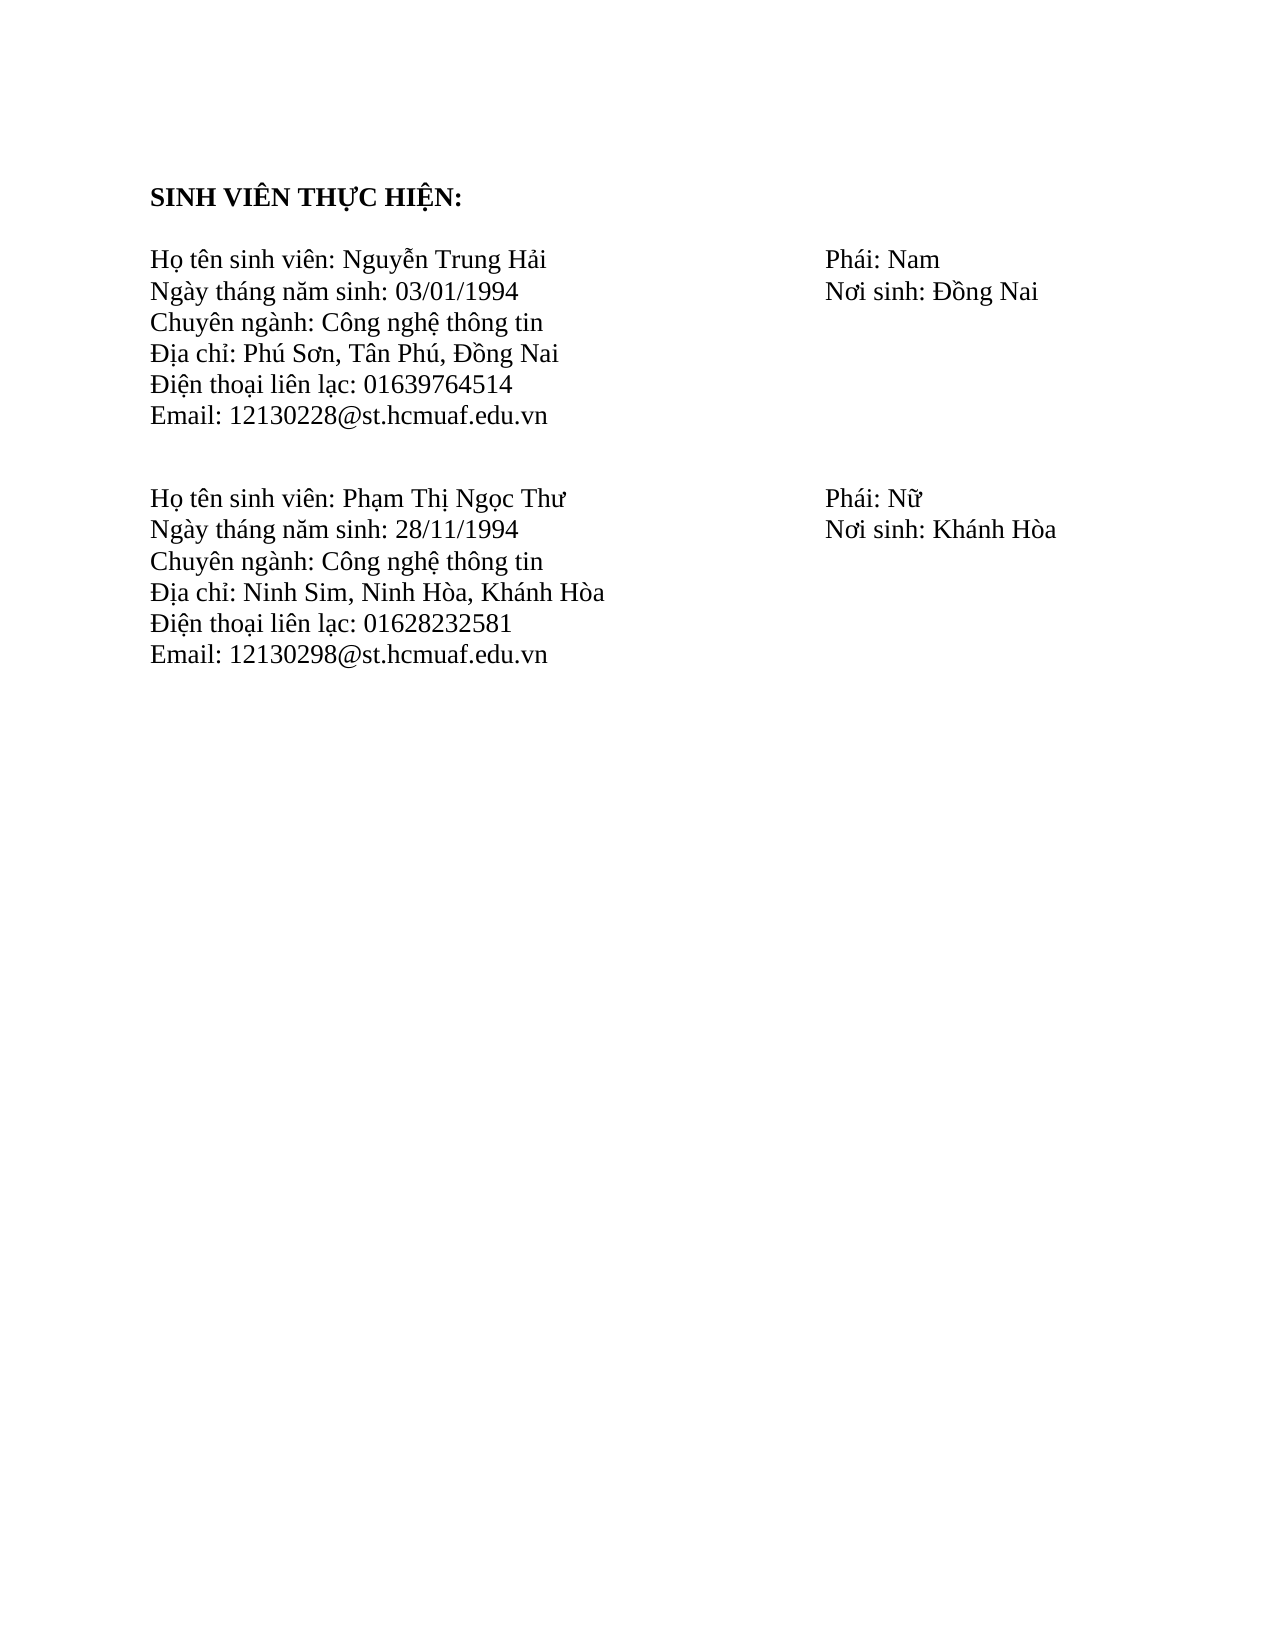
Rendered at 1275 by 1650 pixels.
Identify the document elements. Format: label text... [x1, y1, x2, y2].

text Địa chỉ: Ninh Sim, Ninh Hòa, Khánh Hòa [150, 576, 1125, 607]
text Điện thoại liên lạc: 01628232581 [150, 607, 1125, 638]
text Họ tên sinh viên: Phạm Thị Ngọc Thư Phái: Nữ [150, 482, 1125, 513]
text Họ tên sinh viên: Nguyễn Trung Hải Phái: Nam [150, 243, 1125, 274]
text Ngày tháng năm sinh: 03/01/1994 Nơi sinh: Đồng Nai [150, 274, 1125, 306]
text Địa chỉ: Phú Sơn, Tân Phú, Đồng Nai [150, 337, 1125, 368]
text Ngày tháng năm sinh: 28/11/1994 Nơi sinh: Khánh Hòa [150, 513, 1125, 544]
text Chuyên ngành: Công nghệ thông tin [150, 544, 1125, 576]
text Email: 12130228@st.hcmuaf.edu.vn [150, 399, 1125, 430]
text Chuyên ngành: Công nghệ thông tin [150, 306, 1125, 337]
text SINH VIÊN THỰC HIỆN: [150, 181, 1125, 212]
text Điện thoại liên lạc: 01639764514 [150, 368, 1125, 399]
text Email: 12130298@st.hcmuaf.edu.vn [150, 638, 1125, 669]
